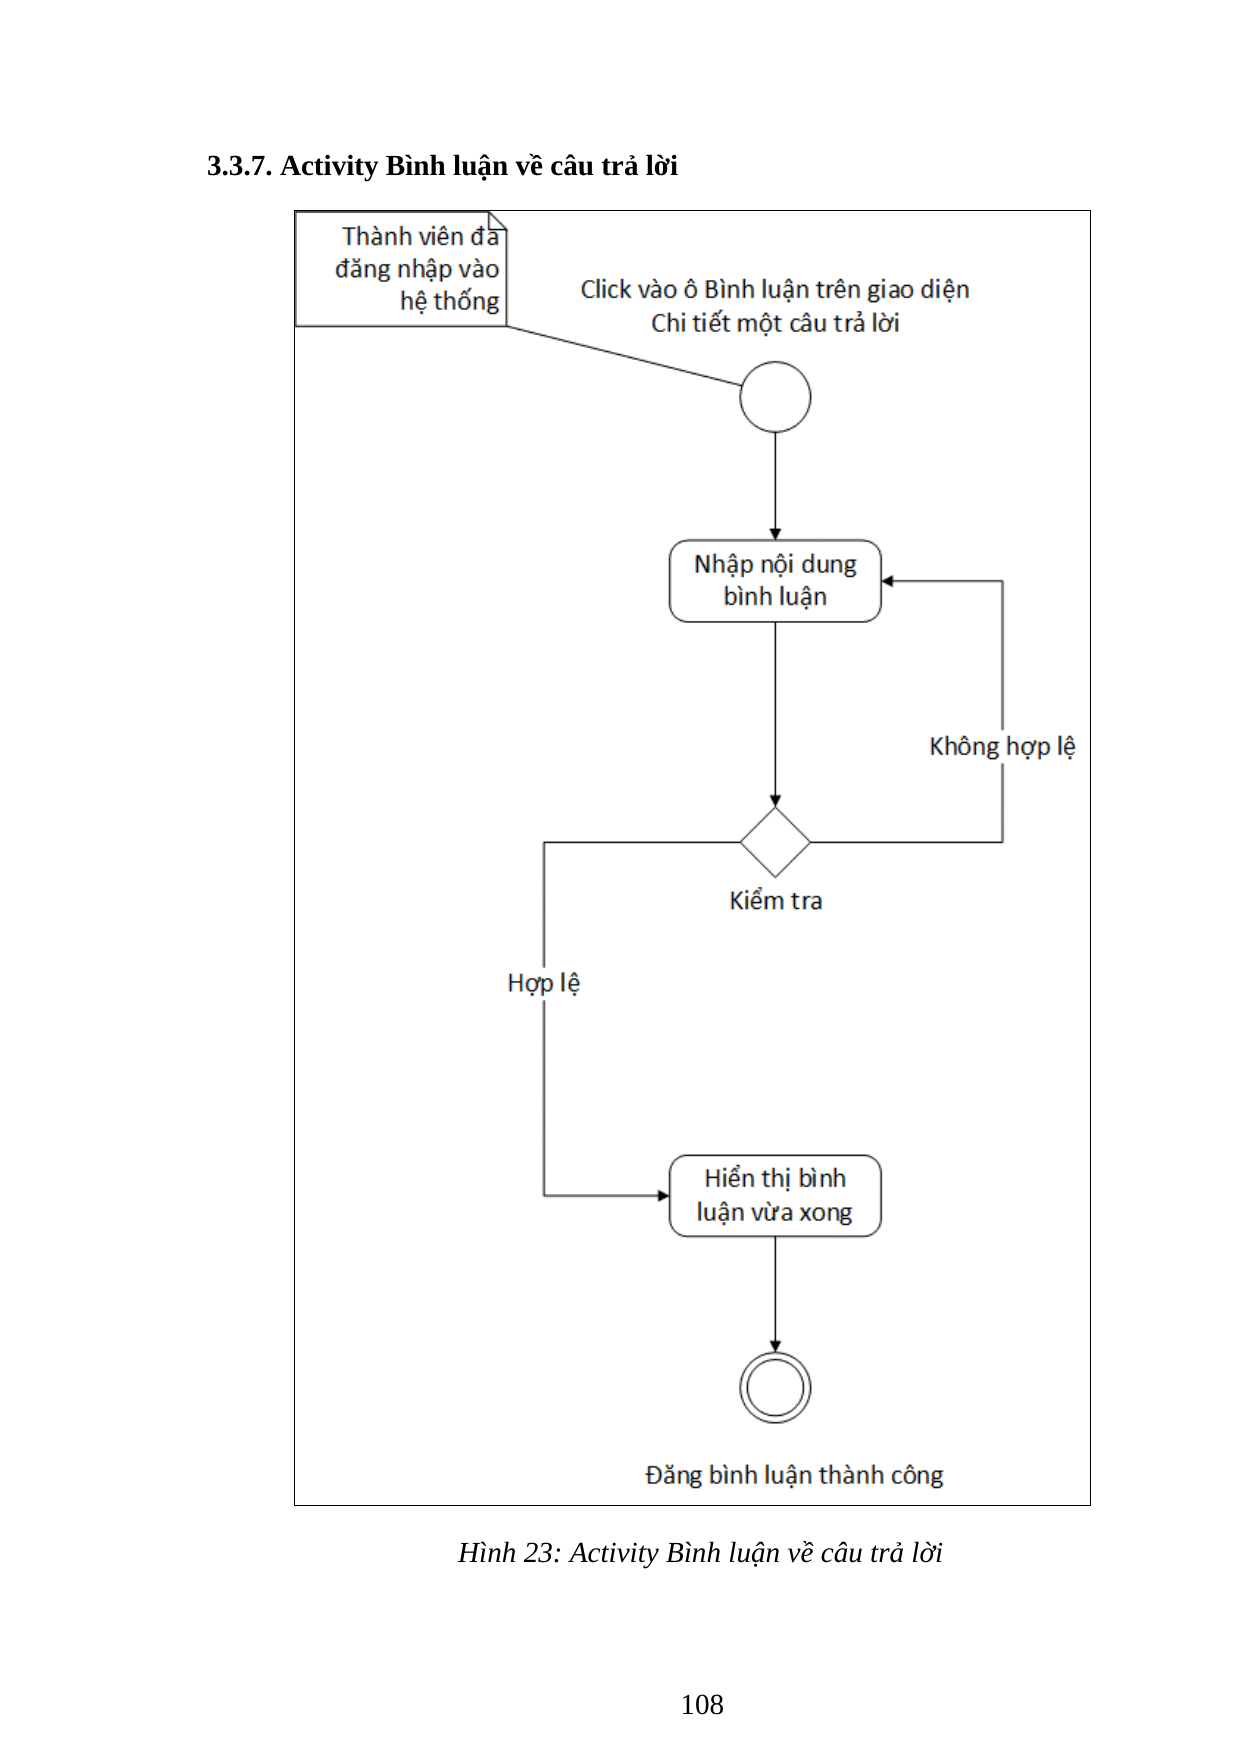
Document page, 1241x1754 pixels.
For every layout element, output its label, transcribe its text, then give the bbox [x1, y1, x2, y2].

picture [295, 211, 1090, 1505]
subtitle Activity Bình luận về câu trả lời [207, 148, 1122, 181]
text Hình 23: Activity Bình luận về câu trả lời [207, 1535, 1122, 1569]
